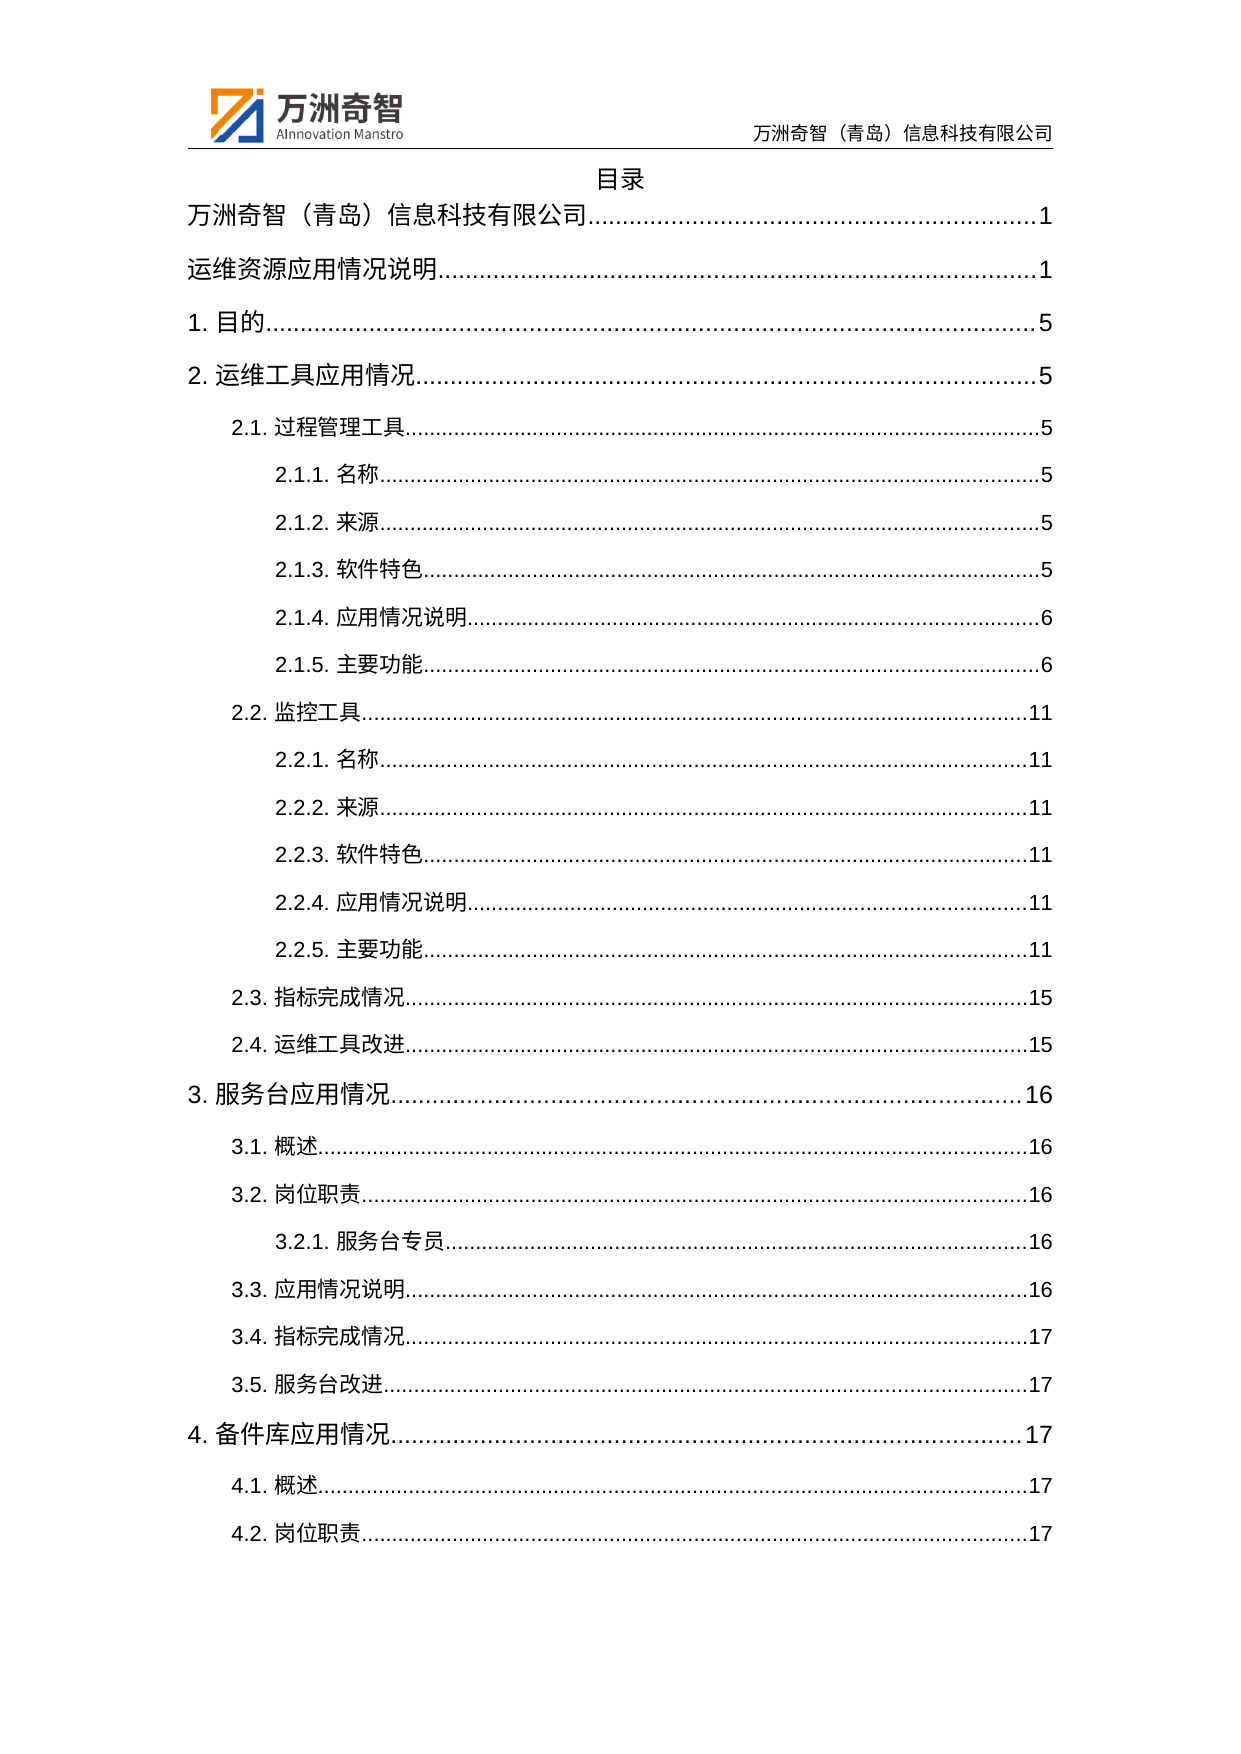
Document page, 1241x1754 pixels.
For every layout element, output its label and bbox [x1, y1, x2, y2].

picture [194, 79, 417, 148]
